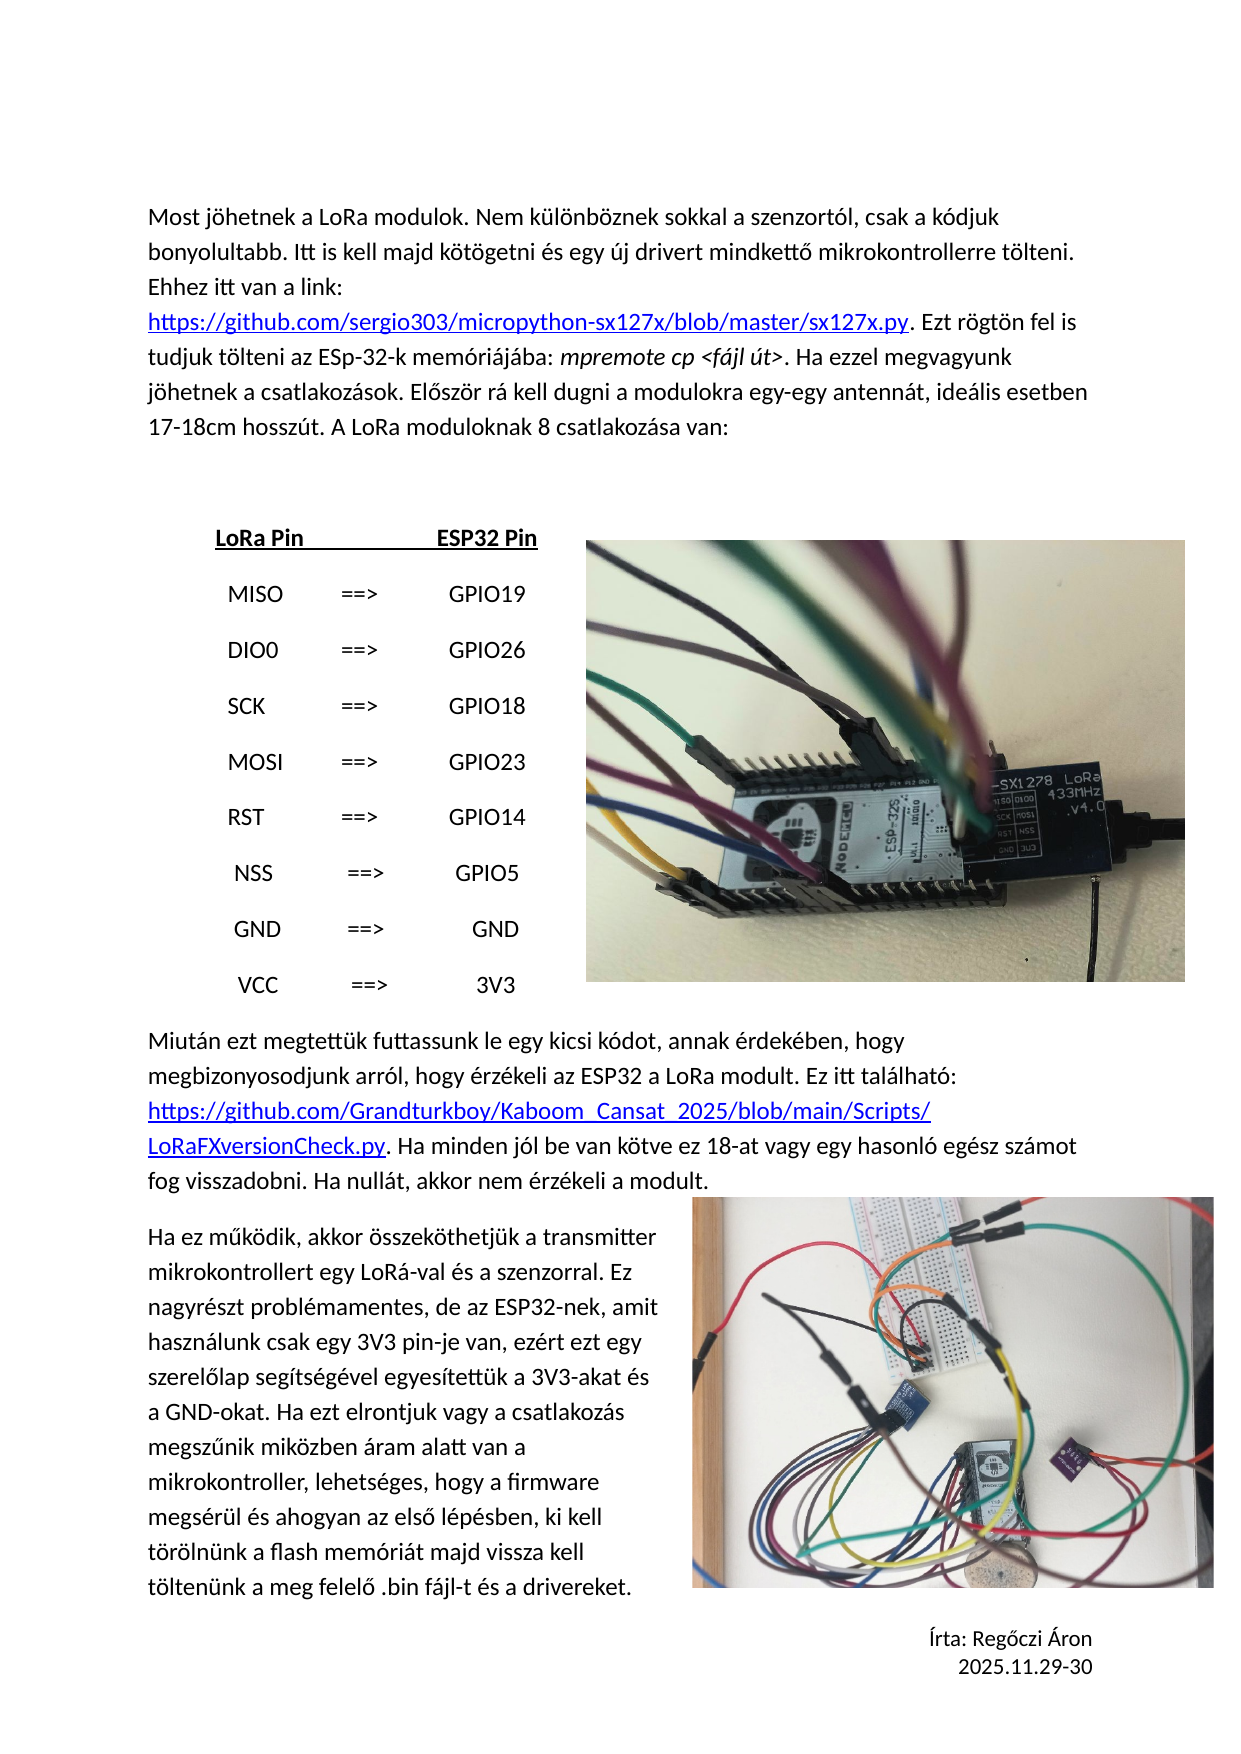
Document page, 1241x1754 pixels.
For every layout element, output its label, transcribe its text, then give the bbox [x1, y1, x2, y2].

text Ha ez működik, akkor összeköthetjük a transmitter mikrokontrollert egy LoRá-val és a szenzorral. Ez nagyrészt problémamentes, de az ESP32-nek, amit használunk csak egy 3V3 pin-je van, ezért ezt egy szerelőlap segítségével egyesítettük a 3V3-akat és a GND-okat. Ha ezt elrontjuk vagy a csatlakozás megszűnik miközben áram alatt van a mikrokontroller, lehetséges, hogy a firmware megsérül és ahogyan az első lépésben, ki kell törölnünk a flash memóriát majd vissza kell töltenünk a meg felelő .bin fájl-t és a drivereket. [148, 1221, 664, 1601]
text GND ==> GND [148, 913, 605, 944]
text SCK ==> GPIO18 [148, 690, 605, 720]
text MOSI ==> GPIO23 [148, 746, 605, 776]
text DIO0 ==> GPIO26 [148, 634, 605, 664]
text VCC ==> 3V3 [148, 969, 605, 999]
picture [586, 540, 1185, 982]
text NSS ==> GPIO5 [148, 857, 605, 888]
text LoRa Pin ESP32 Pin [148, 522, 605, 553]
text Most jöhetnek a LoRa modulok. Nem különböznek sokkal a szenzortól, csak a kódjuk bonyolultabb. Itt is kell majd kötögetni és egy új drivert mindkettő mikrokontrollerre tölteni. Ehhez itt van a link: https://github.com/sergio303/micropython-sx127x/blob/master/sx127x.py. Ezt rögtön fel is tudjuk tölteni az ESp-32-k memóriájába: mpremote cp <fájl út>. Ha ezzel megvagyunk jöhetnek a csatlakozások. Először rá kell dugni a modulokra egy-egy antennát, ideális esetben 17-18cm hosszút. A LoRa moduloknak 8 csatlakozása van: [148, 201, 1093, 441]
text Miután ezt megtettük futtassunk le egy kicsi kódot, annak érdekében, hogy megbizonyosodjunk arról, hogy érzékeli az ESP32 a LoRa modult. Ez itt található: https://github.com/Grandturkboy/Kaboom_Cansat_2025/blob/main/Scripts/LoRaFXversionCheck.py. Ha minden jól be van kötve ez 18-at vagy egy hasonló egész számot fog visszadobni. Ha nullát, akkor nem érzékeli a modult. [148, 1025, 1093, 1195]
picture [692, 1197, 1214, 1588]
text RST ==> GPIO14 [148, 801, 605, 832]
text MISO ==> GPIO19 [148, 578, 605, 609]
